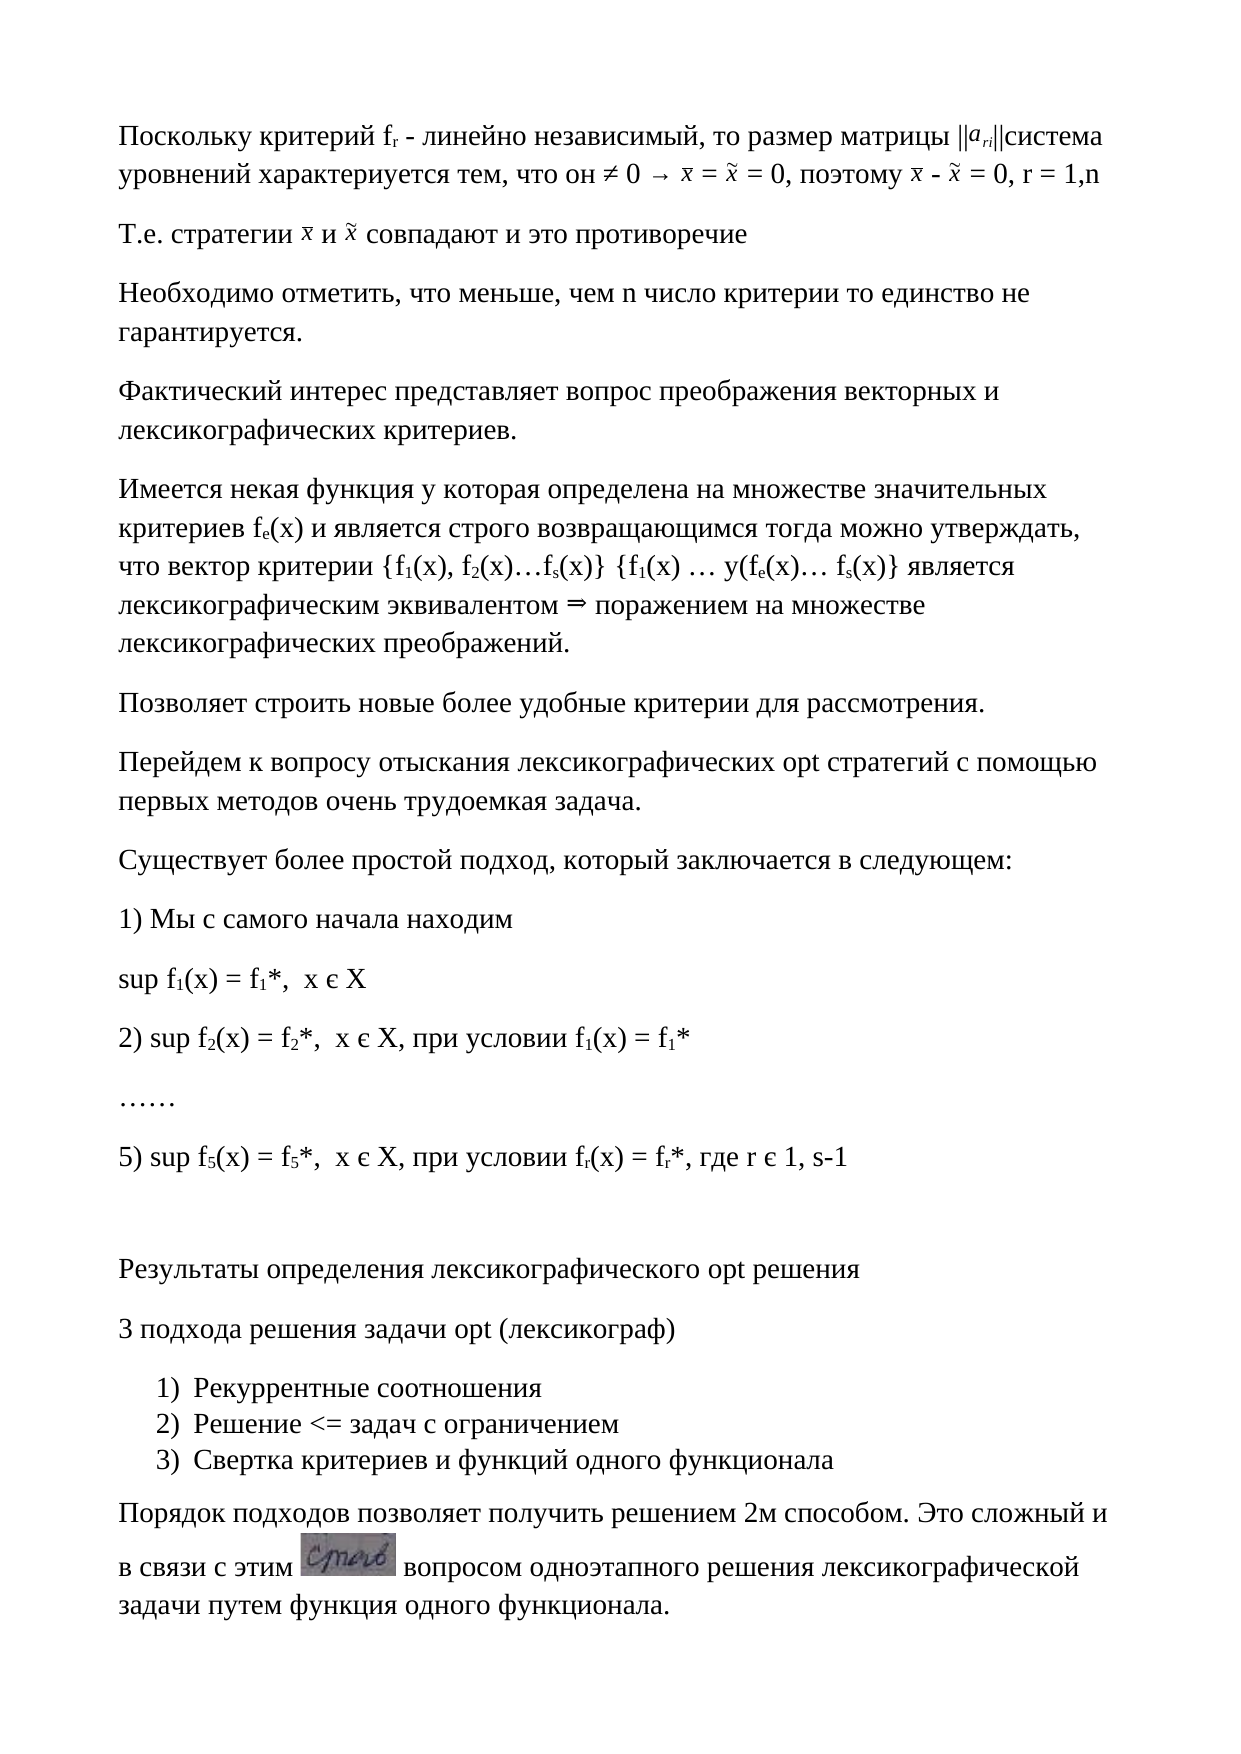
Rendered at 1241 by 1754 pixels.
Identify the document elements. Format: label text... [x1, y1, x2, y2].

picture [300, 1533, 396, 1576]
text Перейдем к вопросу отыскания лексикографических opt стратегий с помощью первых методов очень трудоемкая задача. [118, 744, 1122, 816]
text 5) sup f5(x) = f5*, x є X, при условии fr(x) = fr*, где r є 1, s-1 [118, 1139, 1122, 1172]
text Существует более простой подход, который заключается в следующем: [118, 842, 1122, 876]
text …… [118, 1079, 1122, 1113]
text Необходимо отметить, что меньше, чем n число критерии то единство не гарантируется. [118, 275, 1122, 347]
text Имеется некая функция y которая определена на множестве значительных критериев fe(x) и является строго возвращающимся тогда можно утверждать, что вектор критерии {f1(x), f2(x)…fs(x)} {f1(x) … y(fe(x)… fs(x)} является лексикографическим эквивалентом поражением на множестве лексикографических преображений. [118, 471, 1122, 659]
text 2) sup f2(x) = f2*, x є X, при условии f1(x) = f1* [118, 1020, 1122, 1054]
text 3 подхода решения задачи opt (лексикограф) [118, 1311, 1122, 1344]
text Позволяет строить новые более удобные критерии для рассмотрения. [118, 685, 1122, 718]
list Свертка критериев и функций одного функционала [156, 1442, 1122, 1476]
list Рекуррентные соотношения [156, 1370, 1122, 1404]
text sup f1(x) = f1*, x є X [118, 961, 1122, 994]
text Поскольку критерий fr - линейно независимый, то размер матрицы ||||система уровнений характериуется тем, что он ≠ 0 = = 0, поэтому - = 0, r = 1,n [118, 118, 1122, 190]
list Решение <= задач с ограничением [156, 1406, 1122, 1440]
text Т.е. стратегии и совпадают и это противоречие [118, 216, 1122, 249]
text Порядок подходов позволяет получить решением 2м способом. Это сложный и в связи с этим вопросом одноэтапного решения лексикографической задачи путем функция одного функционала. [118, 1495, 1122, 1621]
text 1) Мы с самого начала находим [118, 901, 1122, 935]
text Фактический интерес представляет вопрос преображения векторных и лексикографических критериев. [118, 373, 1122, 445]
text Результаты определения лексикографического opt решения [118, 1251, 1122, 1285]
